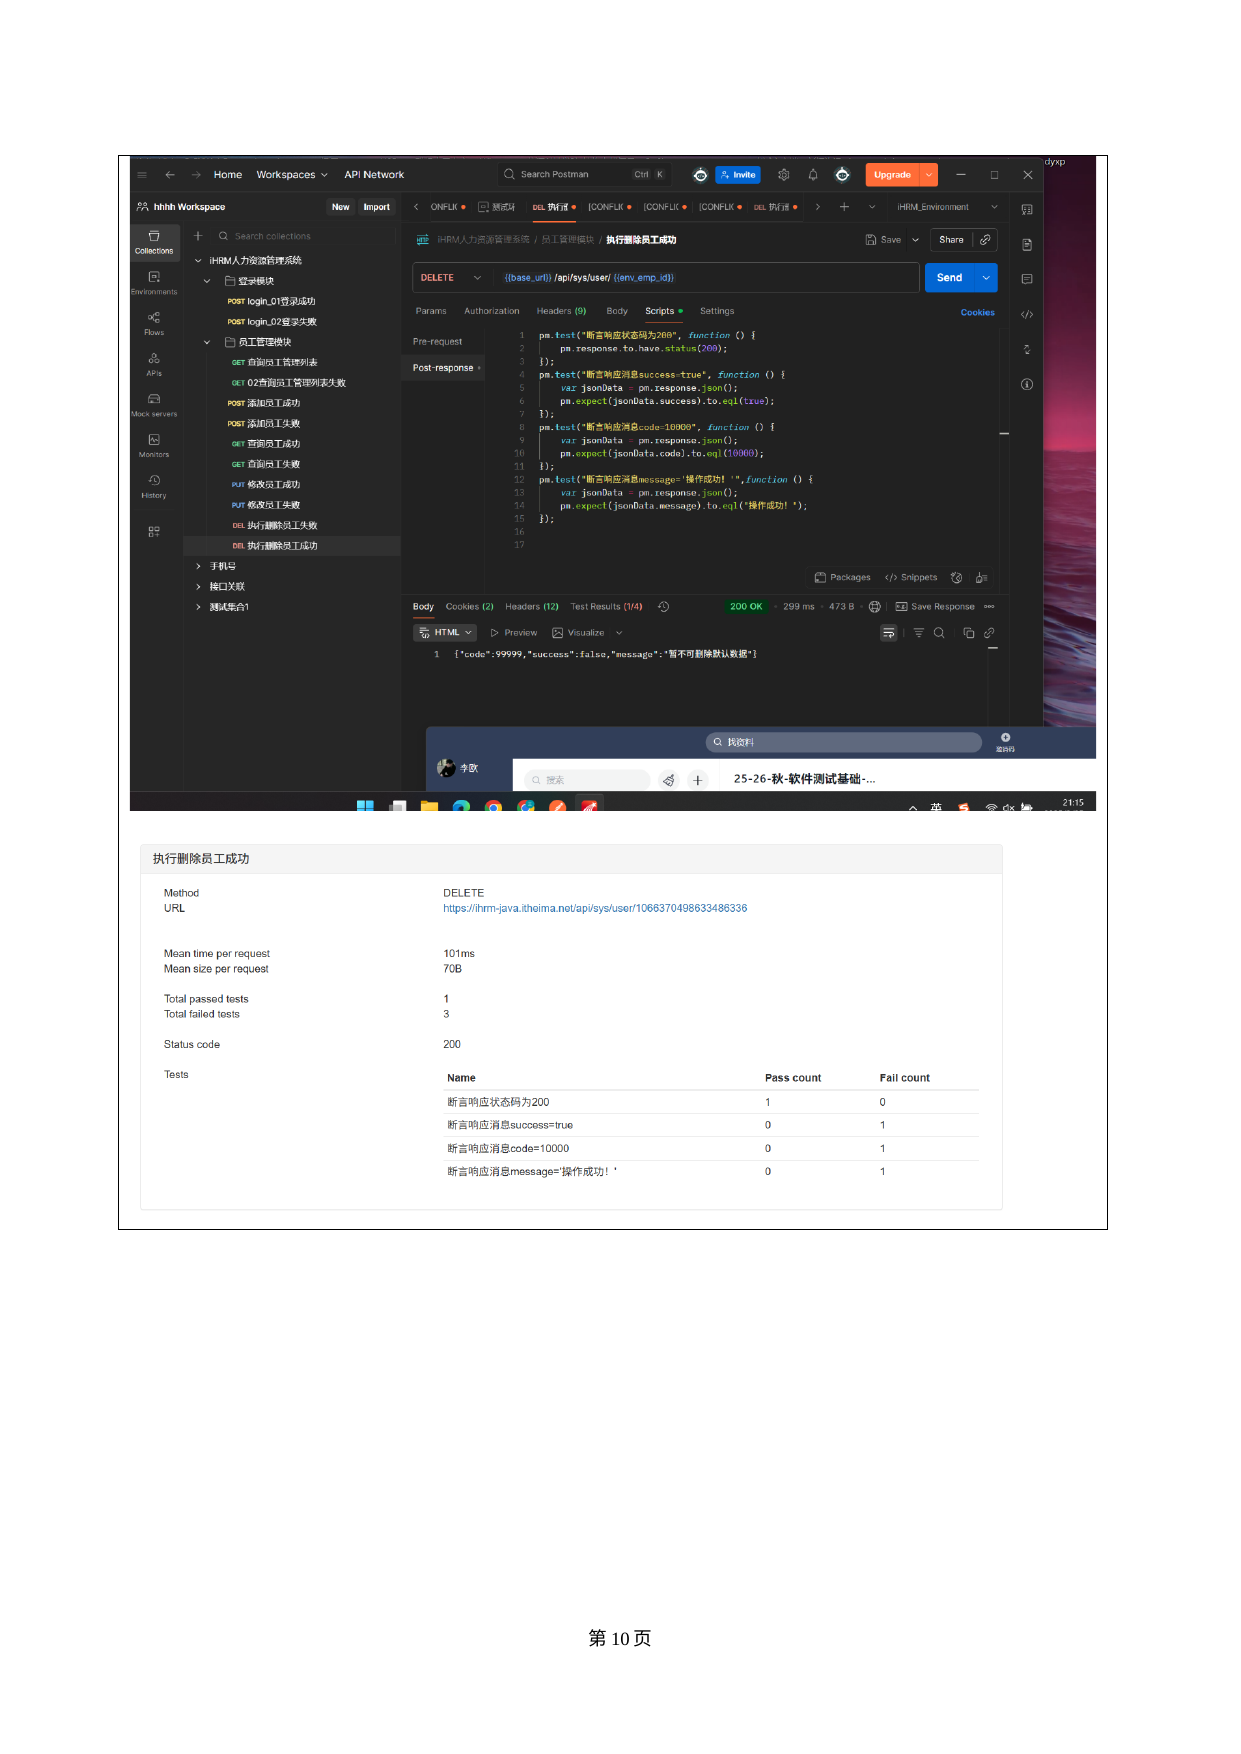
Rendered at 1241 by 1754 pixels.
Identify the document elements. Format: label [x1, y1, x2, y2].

table_cell [119, 156, 1107, 1229]
picture [129, 156, 1097, 811]
picture [129, 838, 1097, 1226]
